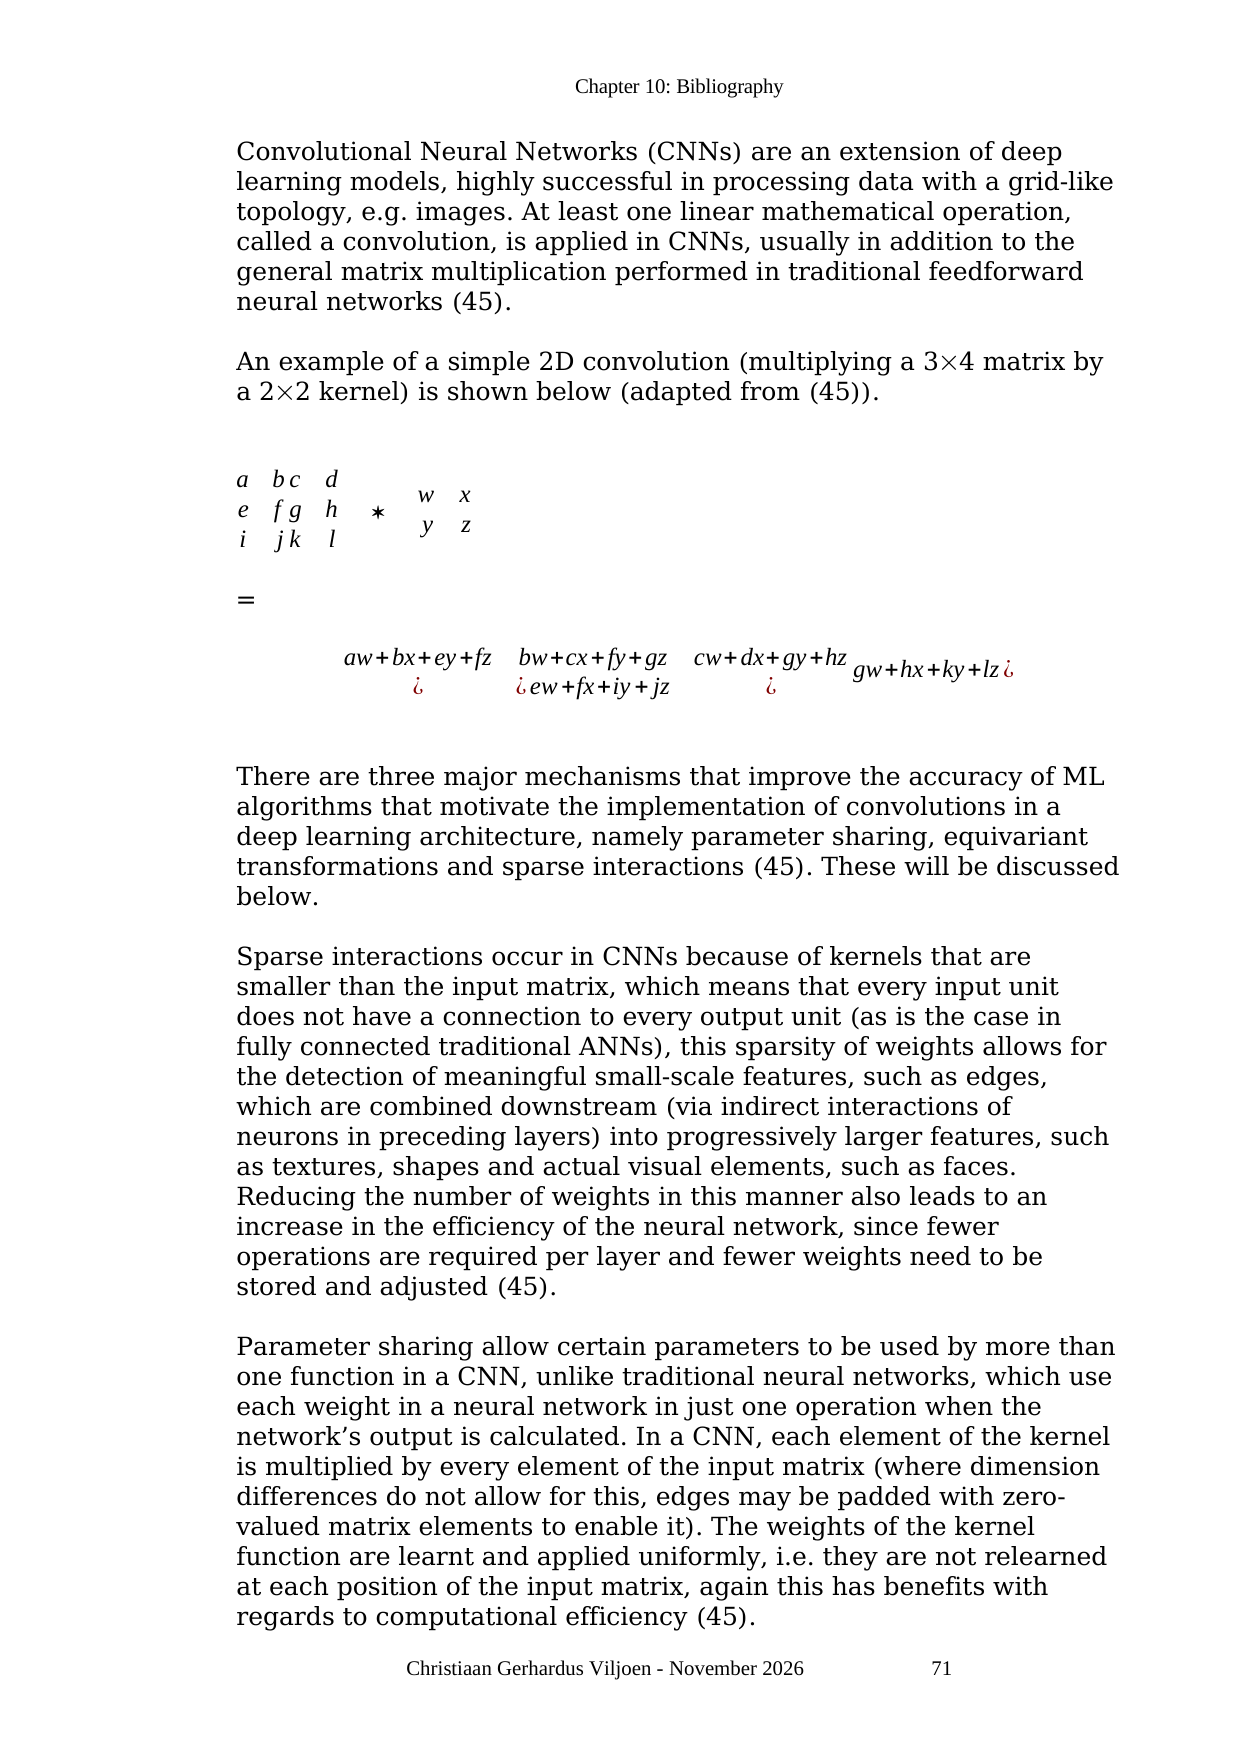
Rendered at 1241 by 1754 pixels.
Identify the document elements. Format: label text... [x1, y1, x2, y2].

text An example of a simple 2D convolution (multiplying a 34 matrix by a 22 kernel) is shown below (adapted from ). [236, 345, 1122, 406]
text There are three major mechanisms that improve the accuracy of ML algorithms that motivate the implementation of convolutions in a deep learning architecture, namely parameter sharing, equivariant transformations and sparse interactions . These will be discussed below. [236, 760, 1122, 910]
text = [236, 583, 1122, 613]
text Parameter sharing allow certain parameters to be used by more than one function in a CNN, unlike traditional neural networks, which use each weight in a neural network in just one operation when the network’s output is calculated. In a CNN, each element of the kernel is multiplied by every element of the input matrix (where dimension differences do not allow for this, edges may be padded with zero-valued matrix elements to enable it). The weights of the kernel function are learnt and applied uniformly, i.e. they are not relearned at each position of the input matrix, again this has benefits with regards to computational efficiency . [236, 1330, 1122, 1630]
text Sparse interactions occur in CNNs because of kernels that are smaller than the input matrix, which means that every input unit does not have a connection to every output unit (as is the case in fully connected traditional ANNs), this sparsity of weights allows for the detection of meaningful small-scale features, such as edges, which are combined downstream (via indirect interactions of neurons in preceding layers) into progressively larger features, such as textures, shapes and actual visual elements, such as faces. Reducing the number of weights in this manner also leads to an increase in the efficiency of the neural network, since fewer operations are required per layer and fewer weights need to be stored and adjusted . [236, 940, 1122, 1300]
text Convolutional Neural Networks (CNNs) are an extension of deep learning models, highly successful in processing data with a grid-like topology, e.g. images. At least one linear mathematical operation, called a convolution, is applied in CNNs, usually in addition to the general matrix multiplication performed in traditional feedforward neural networks . [236, 135, 1122, 315]
